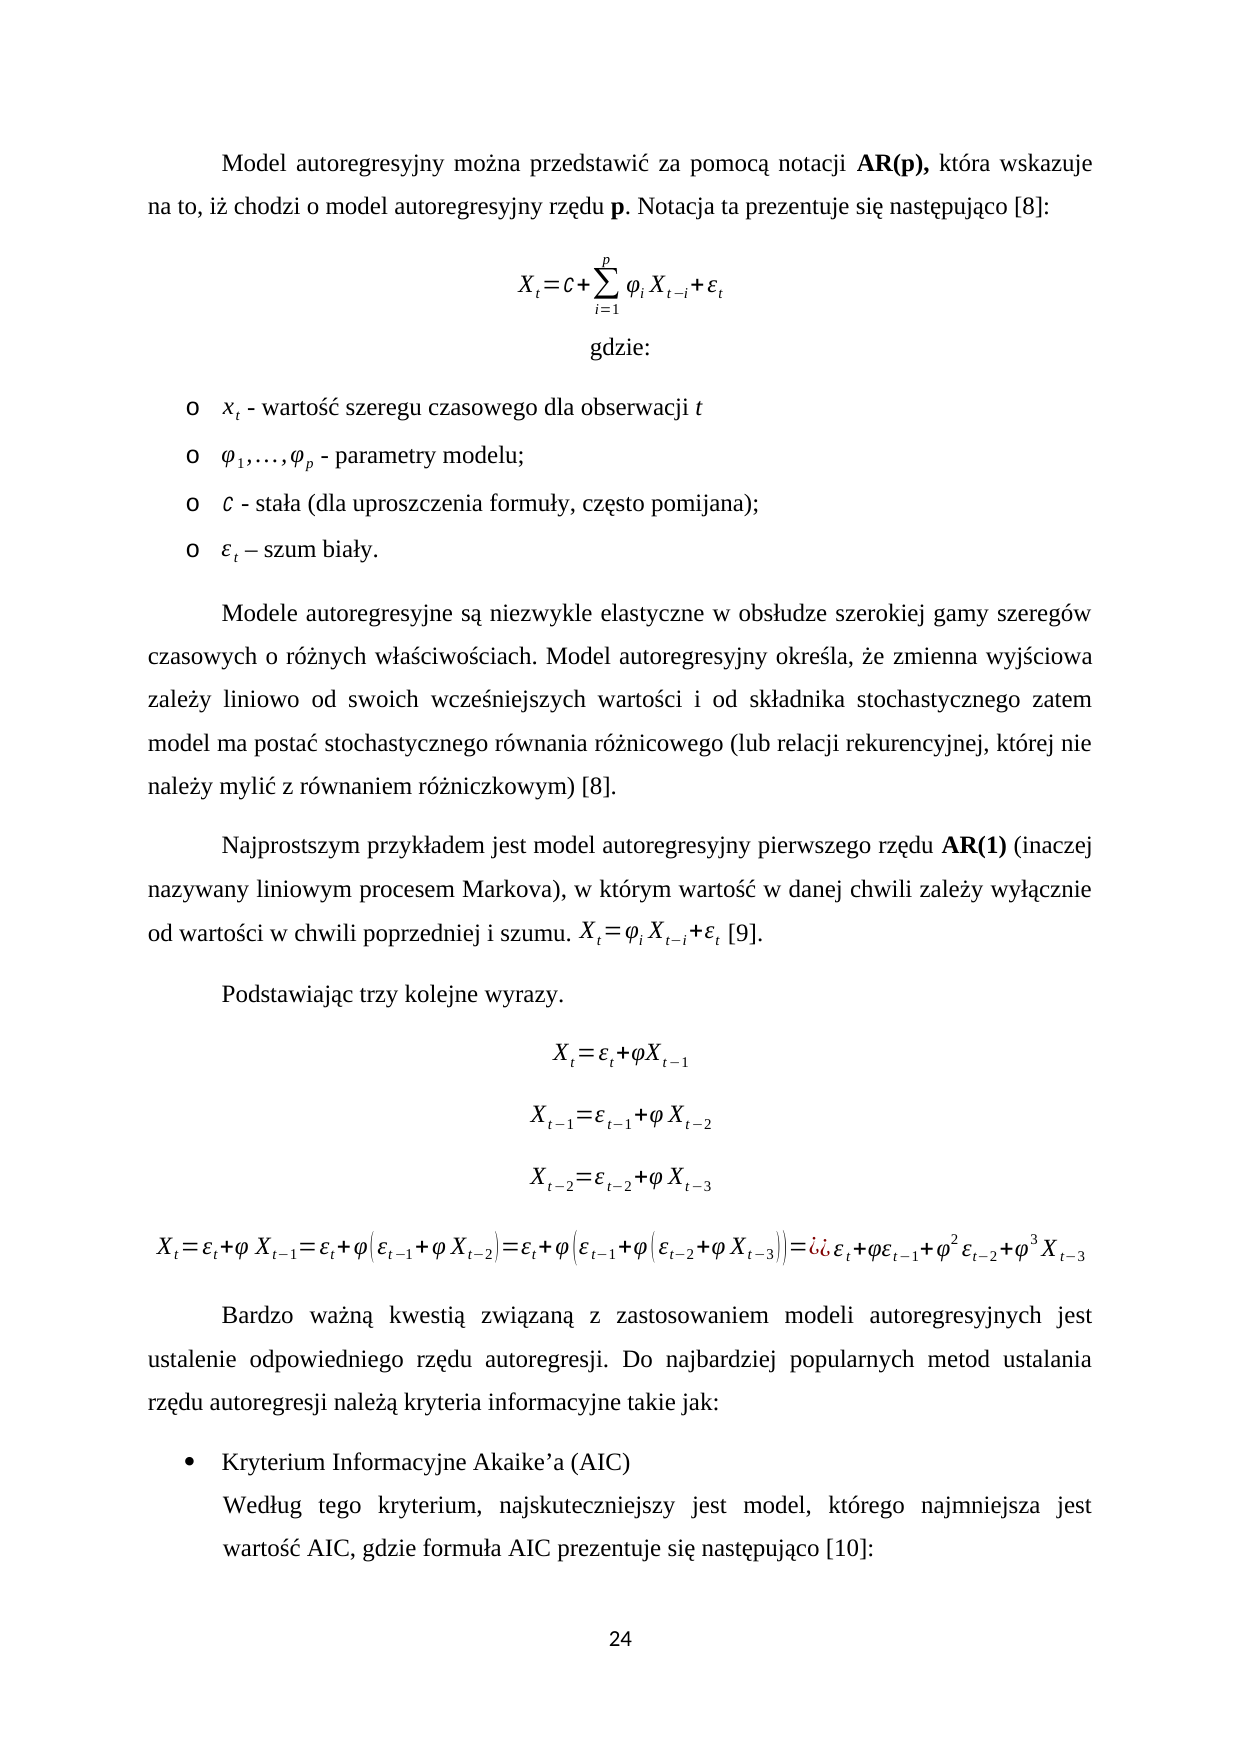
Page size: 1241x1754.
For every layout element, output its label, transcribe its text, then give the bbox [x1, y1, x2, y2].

text gdzie: [148, 251, 1093, 361]
text Podstawiając trzy kolejne wyrazy. [148, 979, 1093, 1008]
list - parametry modelu; [185, 440, 1093, 472]
list - stała (dla uproszczenia formuły, często pomijana); [185, 488, 1093, 518]
text Model autoregresyjny można przedstawić za pomocą notacji AR(p), która wskazuje na to, iż chodzi o model autoregresyjny rzędu p. Notacja ta prezentuje się następująco [8]: [148, 148, 1093, 219]
list Według tego kryterium, najskuteczniejszy jest model, którego najmniejsza jest wartość AIC, gdzie formuła AIC prezentuje się następująco [10]: [223, 1490, 1093, 1562]
text Modele autoregresyjne są niezwykle elastyczne w obsłudze szerokiej gamy szeregów czasowych o różnych właściwościach. Model autoregresyjny określa, że ​​zmienna wyjściowa zależy liniowo od swoich wcześniejszych wartości i od składnika stochastycznego zatem model ma postać stochastycznego równania różnicowego (lub relacji rekurencyjnej, której nie należy mylić z równaniem różniczkowym) [8]. [148, 598, 1093, 799]
list – szum biały. [185, 534, 1093, 566]
list - wartość szeregu czasowego dla obserwacji t [185, 392, 1093, 424]
text Bardzo ważną kwestią związaną z zastosowaniem modeli autoregresyjnych jest ustalenie odpowiedniego rzędu autoregresji. Do najbardziej popularnych metod ustalania rzędu autoregresji należą kryteria informacyjne takie jak: [148, 1301, 1093, 1416]
text Najprostszym przykładem jest model autoregresyjny pierwszego rzędu AR(1) (inaczej nazywany liniowym procesem Markova), w którym wartość w danej chwili zależy wyłącznie od wartości w chwili poprzedniej i szumu. [9]. [148, 831, 1093, 948]
list Kryterium Informacyjne Akaike’a (AIC) [185, 1447, 1093, 1475]
